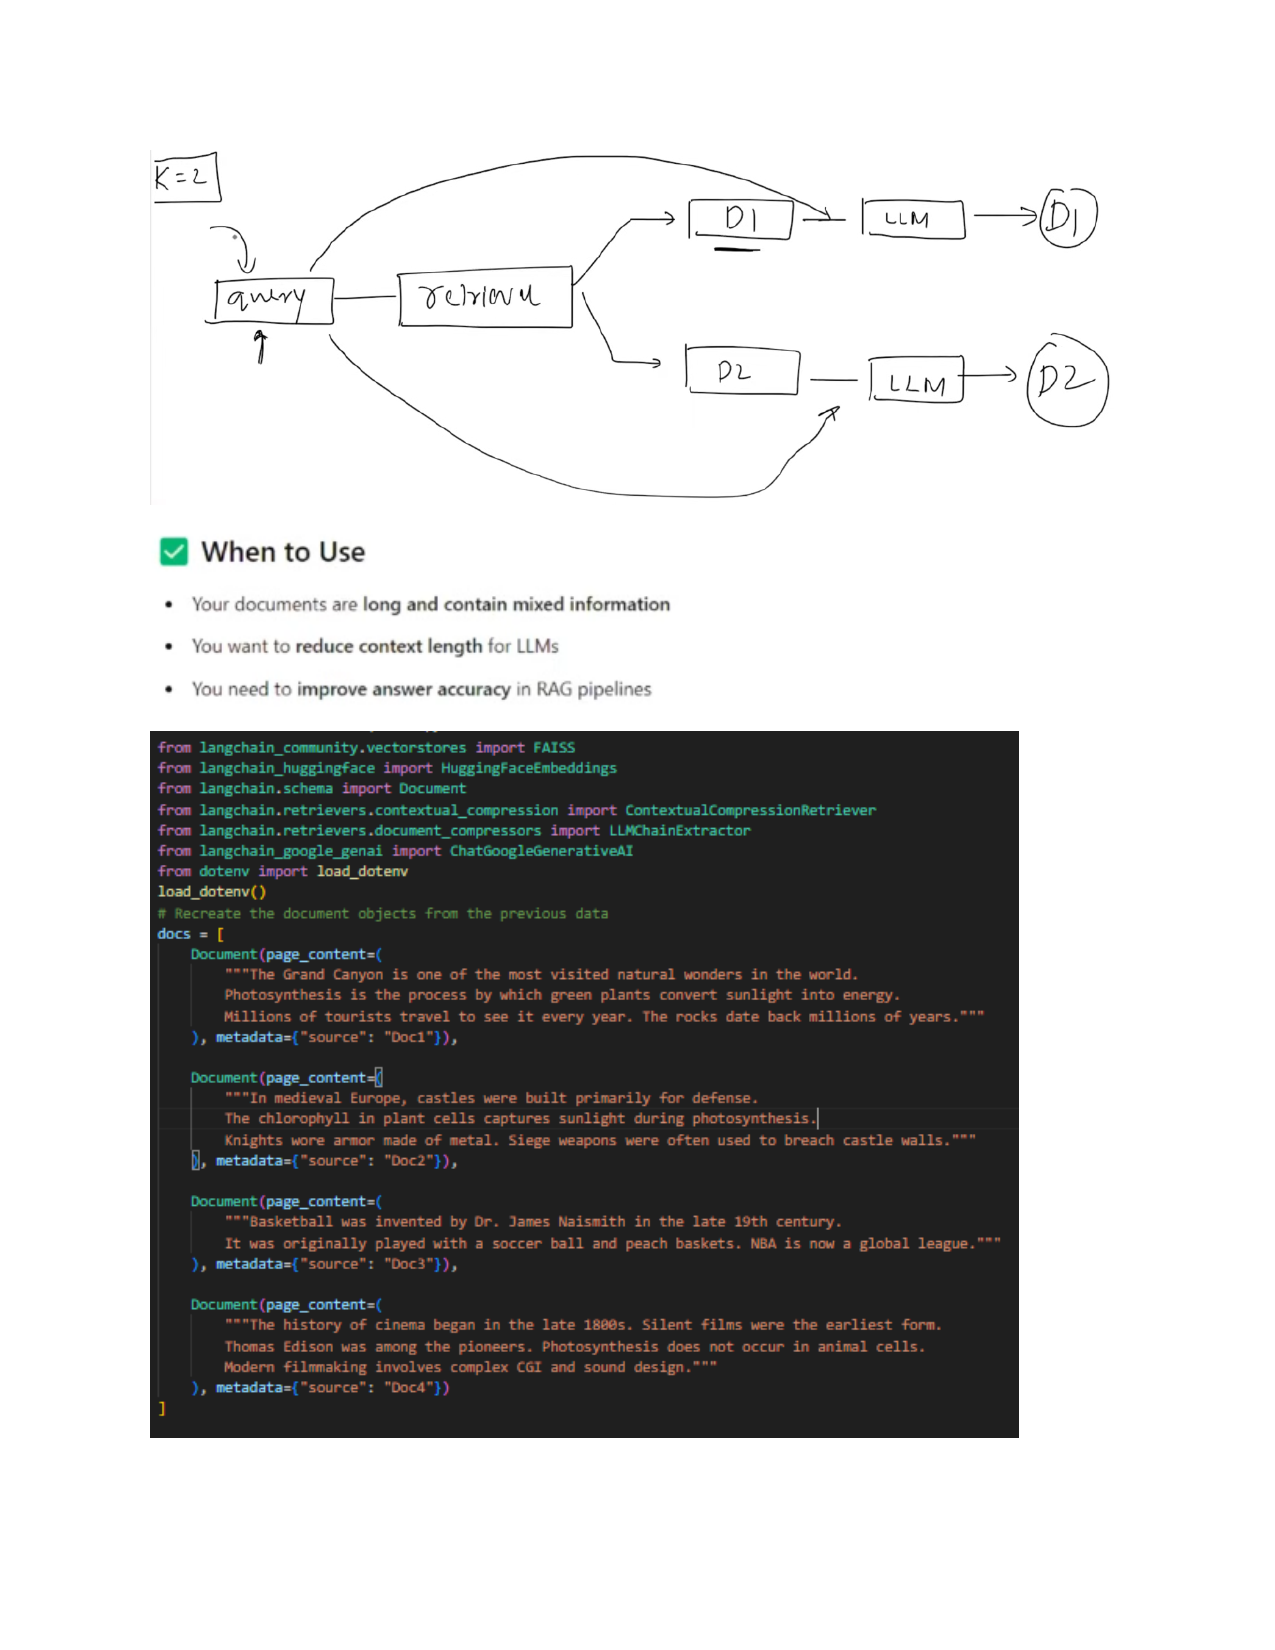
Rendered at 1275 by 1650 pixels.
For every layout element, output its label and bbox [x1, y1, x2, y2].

picture [150, 731, 1019, 1438]
picture [150, 150, 1125, 505]
picture [150, 526, 682, 711]
